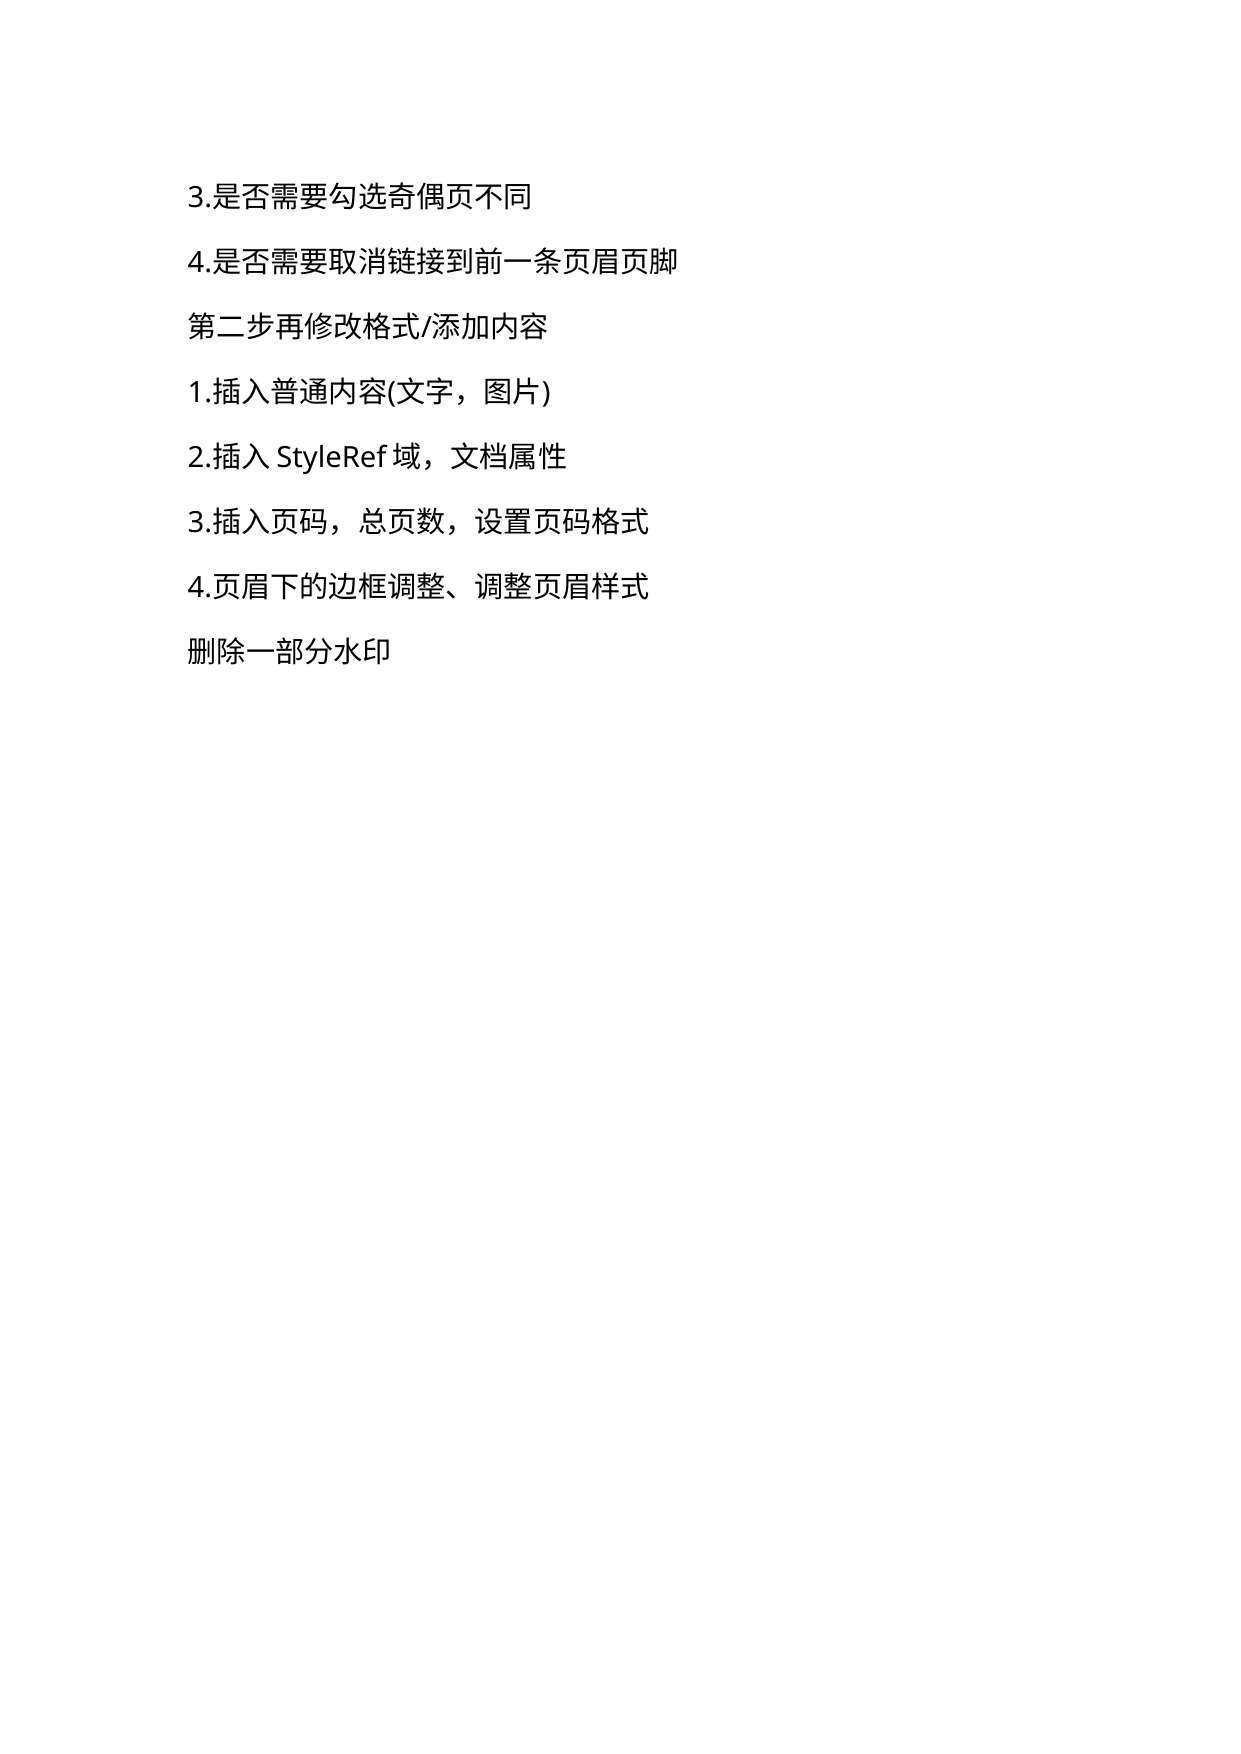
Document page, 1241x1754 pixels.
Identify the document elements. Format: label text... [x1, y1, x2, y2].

text 1.插入普通内容(文字，图片) [187, 357, 1053, 422]
text 4.页眉下的边框调整、调整页眉样式 [187, 552, 1053, 617]
text 3.是否需要勾选奇偶页不同 [187, 162, 1053, 227]
text 4.是否需要取消链接到前一条页眉页脚 [187, 227, 1053, 292]
text 第二步再修改格式/添加内容 [187, 292, 1053, 357]
text 3.插入页码，总页数，设置页码格式 [187, 487, 1053, 552]
text 删除一部分水印 [187, 617, 1053, 682]
text 2.插入StyleRef域，文档属性 [187, 422, 1053, 487]
